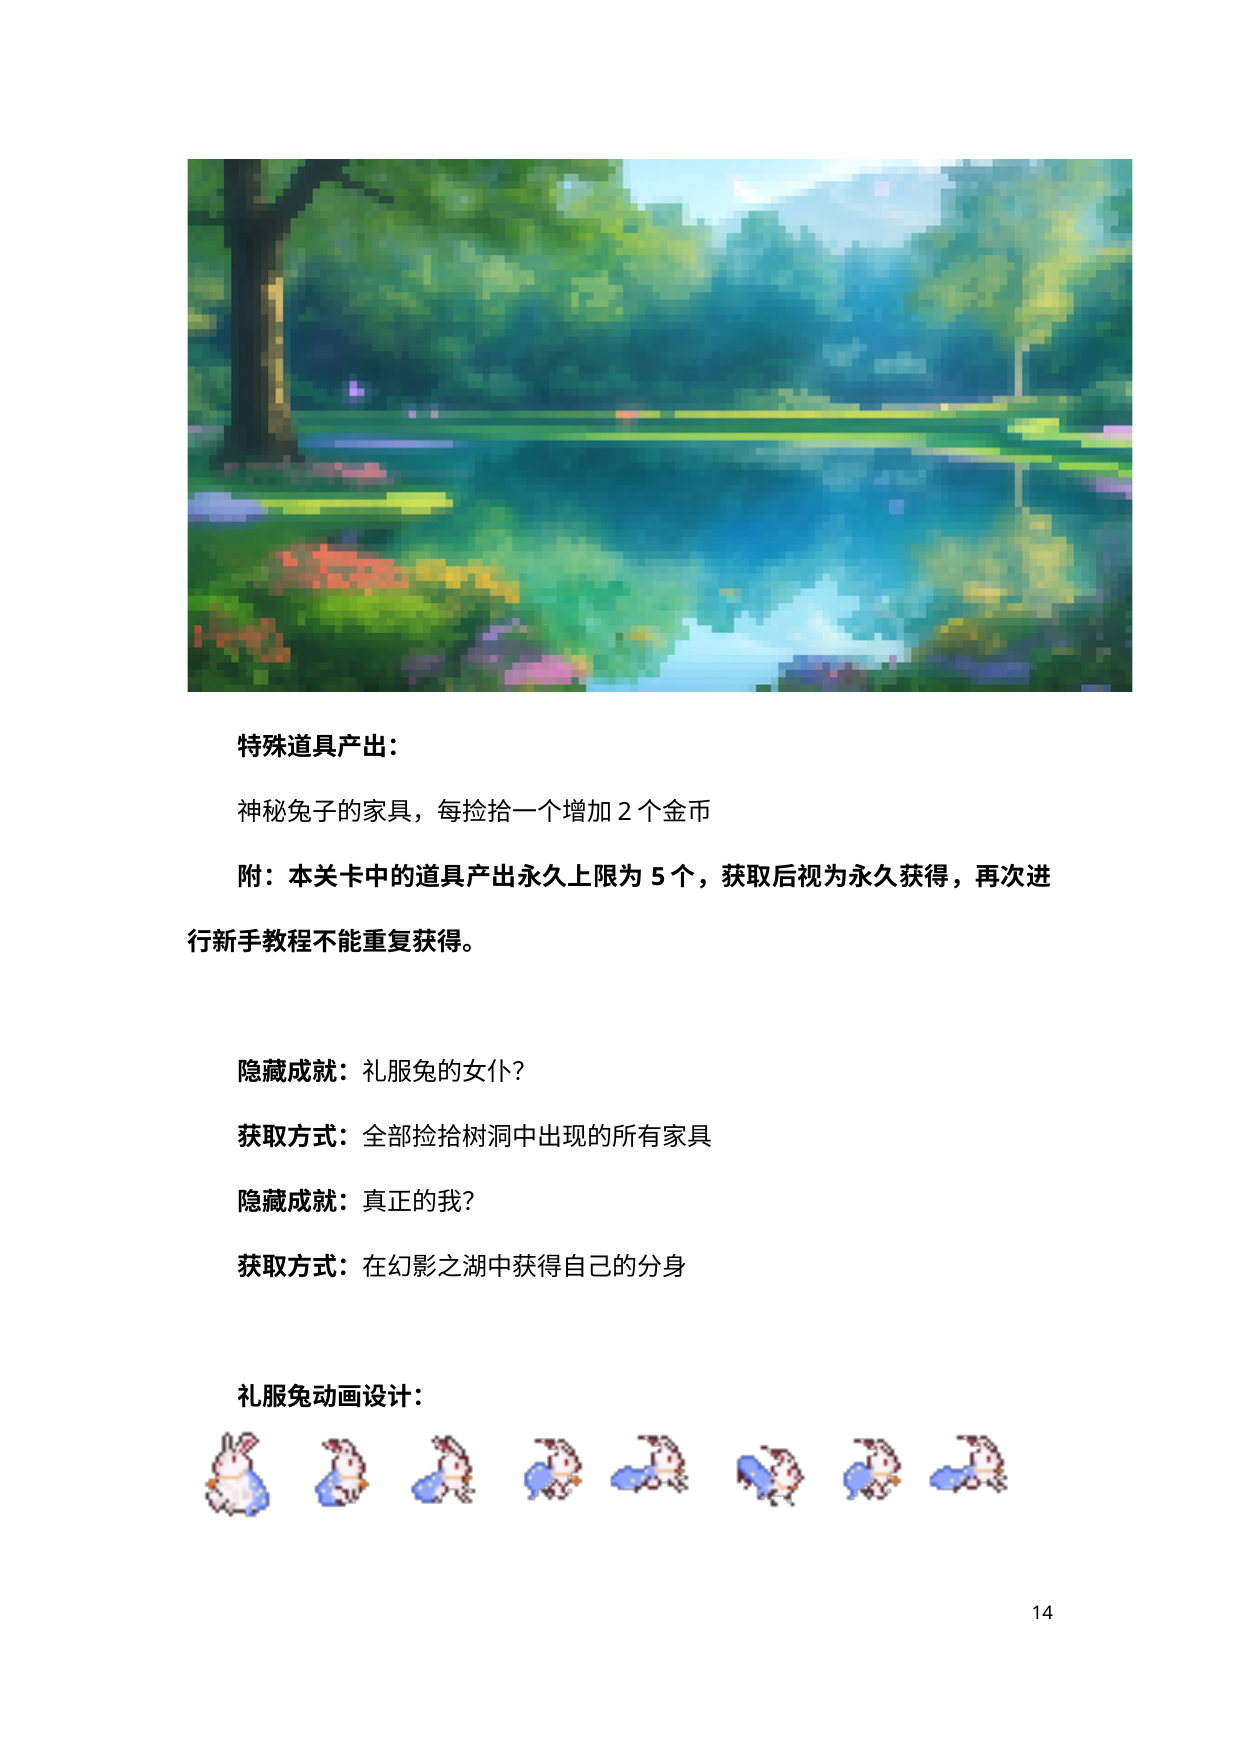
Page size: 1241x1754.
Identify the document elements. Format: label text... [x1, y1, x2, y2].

text 礼服兔动画设计： [187, 1362, 1053, 1427]
picture [187, 159, 1133, 692]
text 获取方式：在幻影之湖中获得自己的分身 [187, 1232, 1053, 1297]
text 隐藏成就：真正的我？ [187, 1167, 1053, 1232]
text 附：本关卡中的道具产出永久上限为5个，获取后视为永久获得，再次进行新手教程不能重复获得。 [187, 842, 1053, 972]
text 神秘兔子的家具，每捡拾一个增加2个金币 [187, 777, 1053, 842]
text 特殊道具产出： [187, 712, 1053, 777]
text 隐藏成就：礼服兔的女仆？ [187, 1037, 1053, 1102]
picture [187, 1427, 1038, 1534]
text 获取方式：全部捡拾树洞中出现的所有家具 [187, 1102, 1053, 1167]
